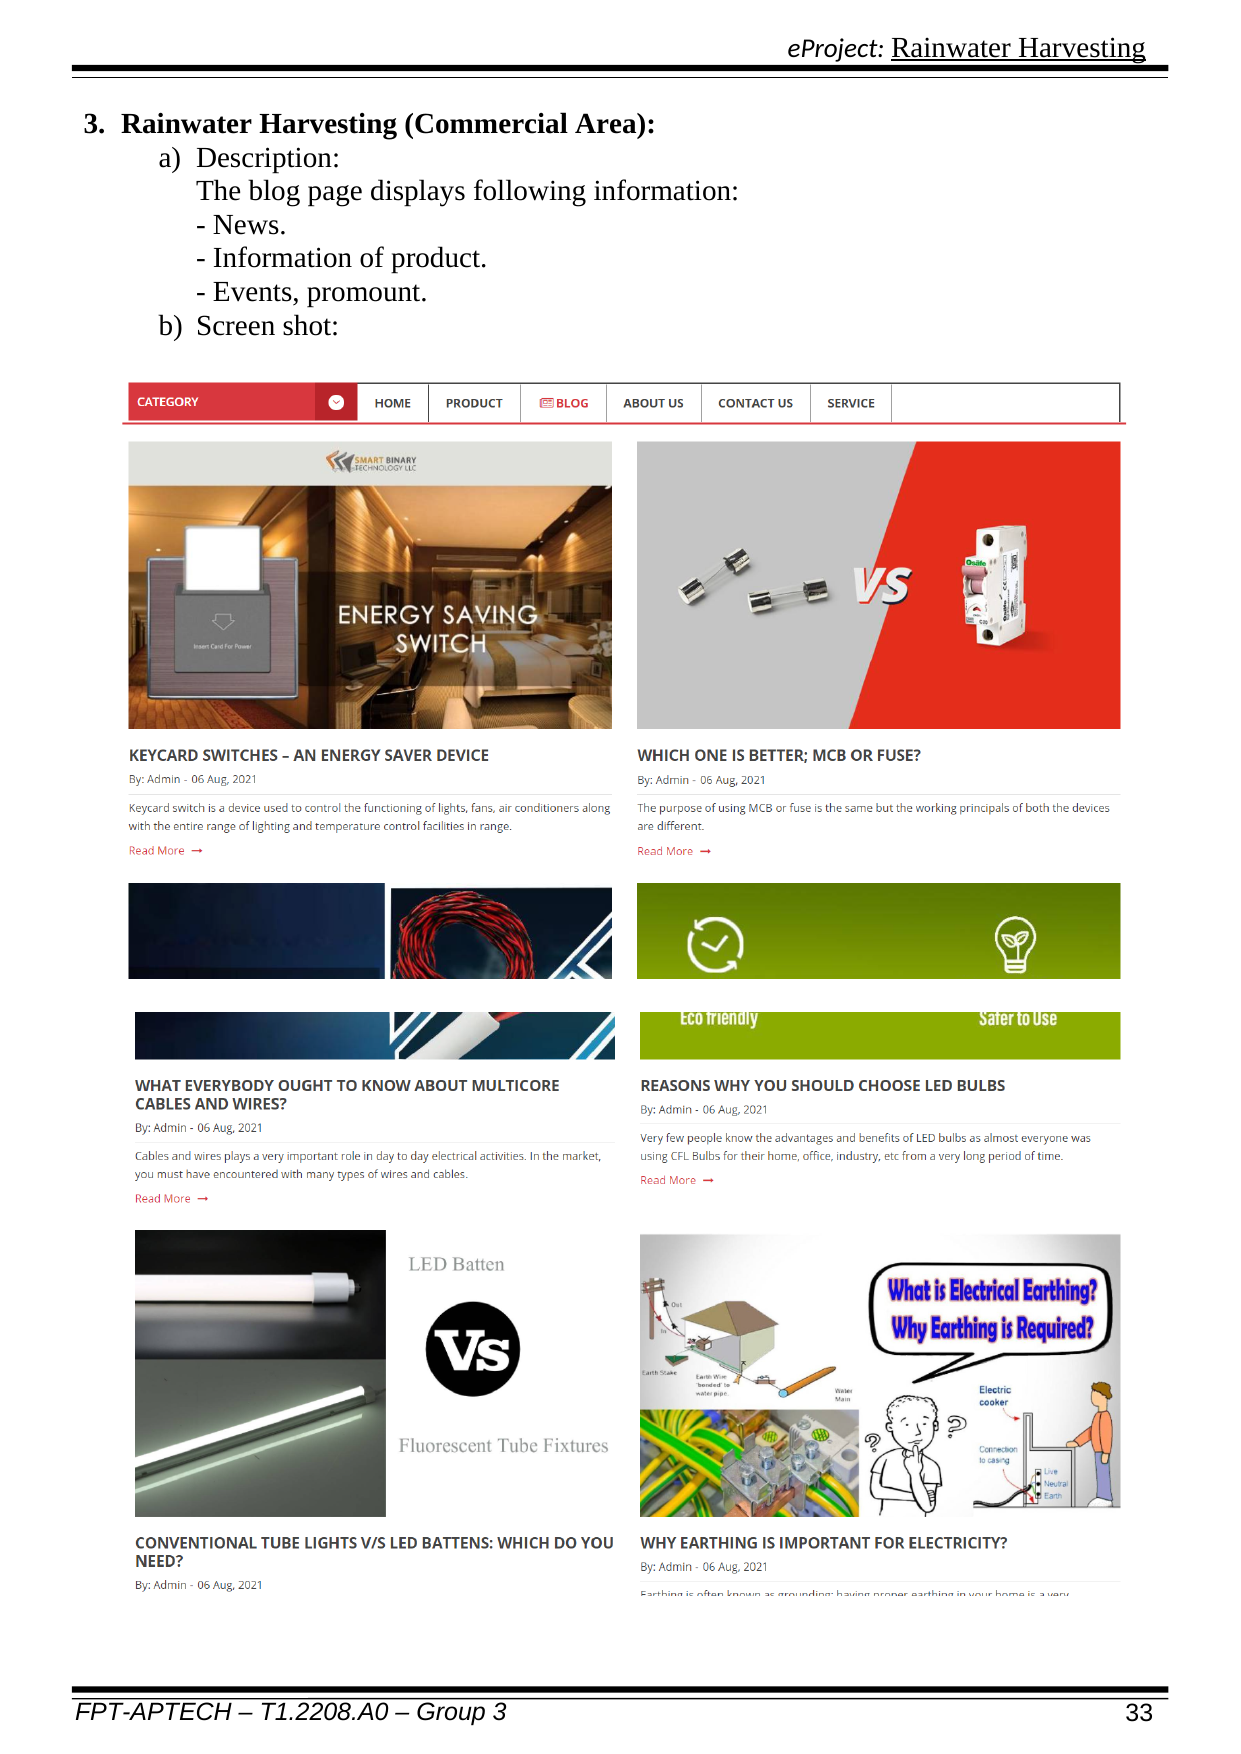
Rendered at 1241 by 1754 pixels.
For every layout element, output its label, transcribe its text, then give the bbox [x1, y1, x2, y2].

list Description: [158, 140, 1203, 173]
picture [113, 1012, 1135, 1596]
text - Events, promount. [196, 274, 1203, 308]
text - News. [196, 207, 1203, 241]
text The blog page displays following information: [196, 173, 1203, 207]
text - Information of product. [196, 241, 1203, 274]
list Rainwater Harvesting (Commercial Area): [83, 106, 1203, 140]
picture [122, 374, 1127, 979]
list Screen shot: [158, 308, 1203, 341]
